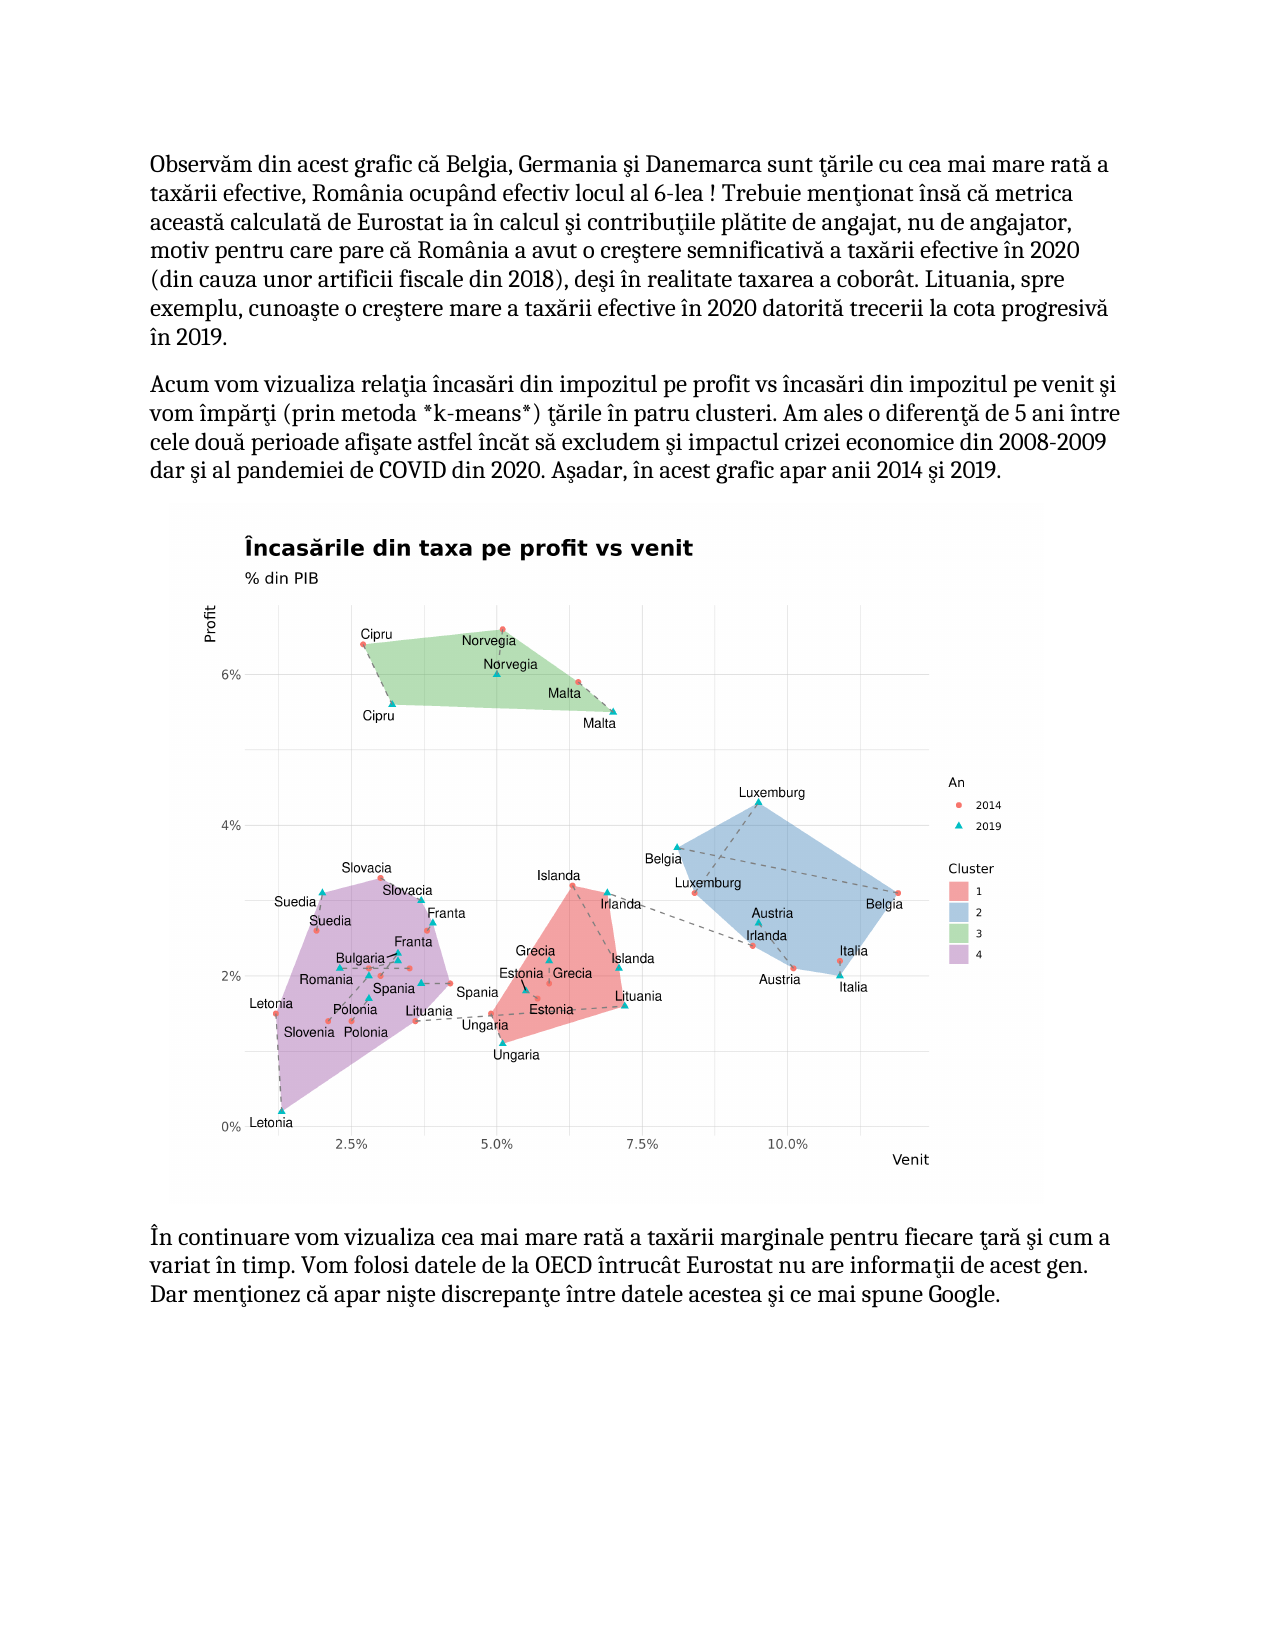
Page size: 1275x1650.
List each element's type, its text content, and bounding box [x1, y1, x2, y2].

picture [168, 503, 1044, 1204]
text În continuare vom vizualiza cea mai mare rată a taxării marginale pentru fiecare ţară şi cum a variat în timp. Vom folosi datele de la OECD întrucât Eurostat nu are informaţii de acest gen. Dar menţionez că apar nişte discrepanţe între datele acestea şi ce mai spune Google. [150, 1222, 1125, 1309]
text Observăm din acest grafic că Belgia, Germania şi Danemarca sunt ţările cu cea mai mare rată a taxării efective, România ocupând efectiv locul al 6-lea ! Trebuie menţionat însă că metrica această calculată de Eurostat ia în calcul şi contribuţiile plătite de angajat, nu de angajator, motiv pentru care pare că România a avut o creştere semnificativă a taxării efective în 2020 (din cauza unor artificii fiscale din 2018), deşi în realitate taxarea a coborât. Lituania, spre exemplu, cunoaşte o creştere mare a taxării efective în 2020 datorită trecerii la cota progresivă în 2019. [150, 150, 1125, 351]
text Acum vom vizualiza relaţia încasări din impozitul pe profit vs încasări din impozitul pe venit şi vom împărţi (prin metoda *k-means*) ţările în patru clusteri. Am ales o diferenţă de 5 ani între cele două perioade afişate astfel încăt să excludem şi impactul crizei economice din 2008-2009 dar şi al pandemiei de COVID din 2020. Aşadar, în acest grafic apar anii 2014 şi 2019. [150, 370, 1125, 485]
